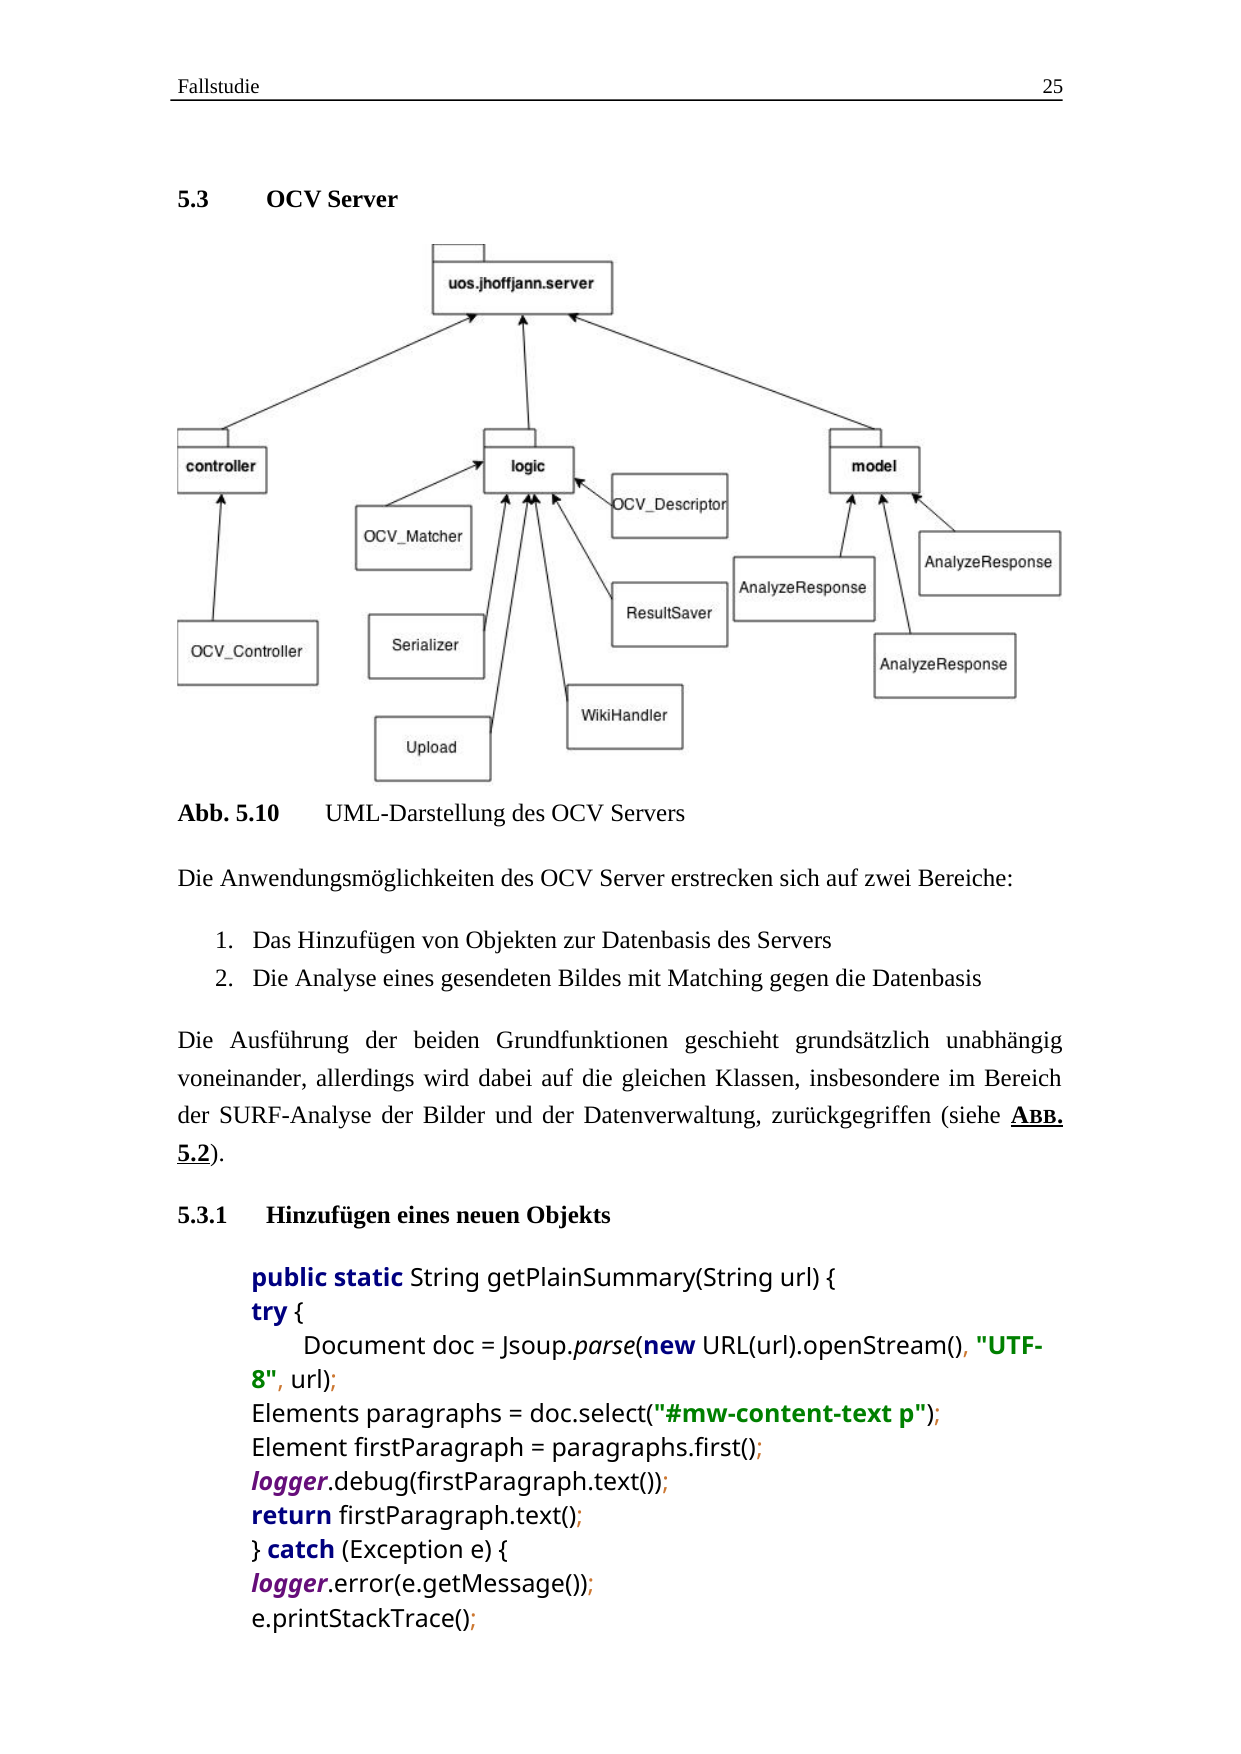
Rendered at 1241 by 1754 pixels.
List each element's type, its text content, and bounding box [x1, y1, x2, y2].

list Die Analyse eines gesendeten Bildes mit Matching gegen die Datenbasis [215, 954, 1063, 991]
picture [177, 244, 1063, 786]
text Die Ausführung der beiden Grundfunktionen geschieht grundsätzlich unabhängig voneinander, allerdings wird dabei auf die gleichen Klassen, insbesondere im Bereich der SURF-Analyse der Bilder und der Datenverwaltung, zurückgegriffen (siehe Abb. 5.2). [177, 1016, 1063, 1166]
list Das Hinzufügen von Objekten zur Datenbasis des Servers [215, 916, 1063, 954]
subtitle OCV Server [177, 184, 1063, 213]
subtitle Hinzufügen eines neuen Objekts [177, 1200, 1063, 1228]
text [251, 1259, 1063, 1634]
text Die Anwendungsmöglichkeiten des OCV Server erstrecken sich auf zwei Bereiche: [177, 854, 1063, 891]
